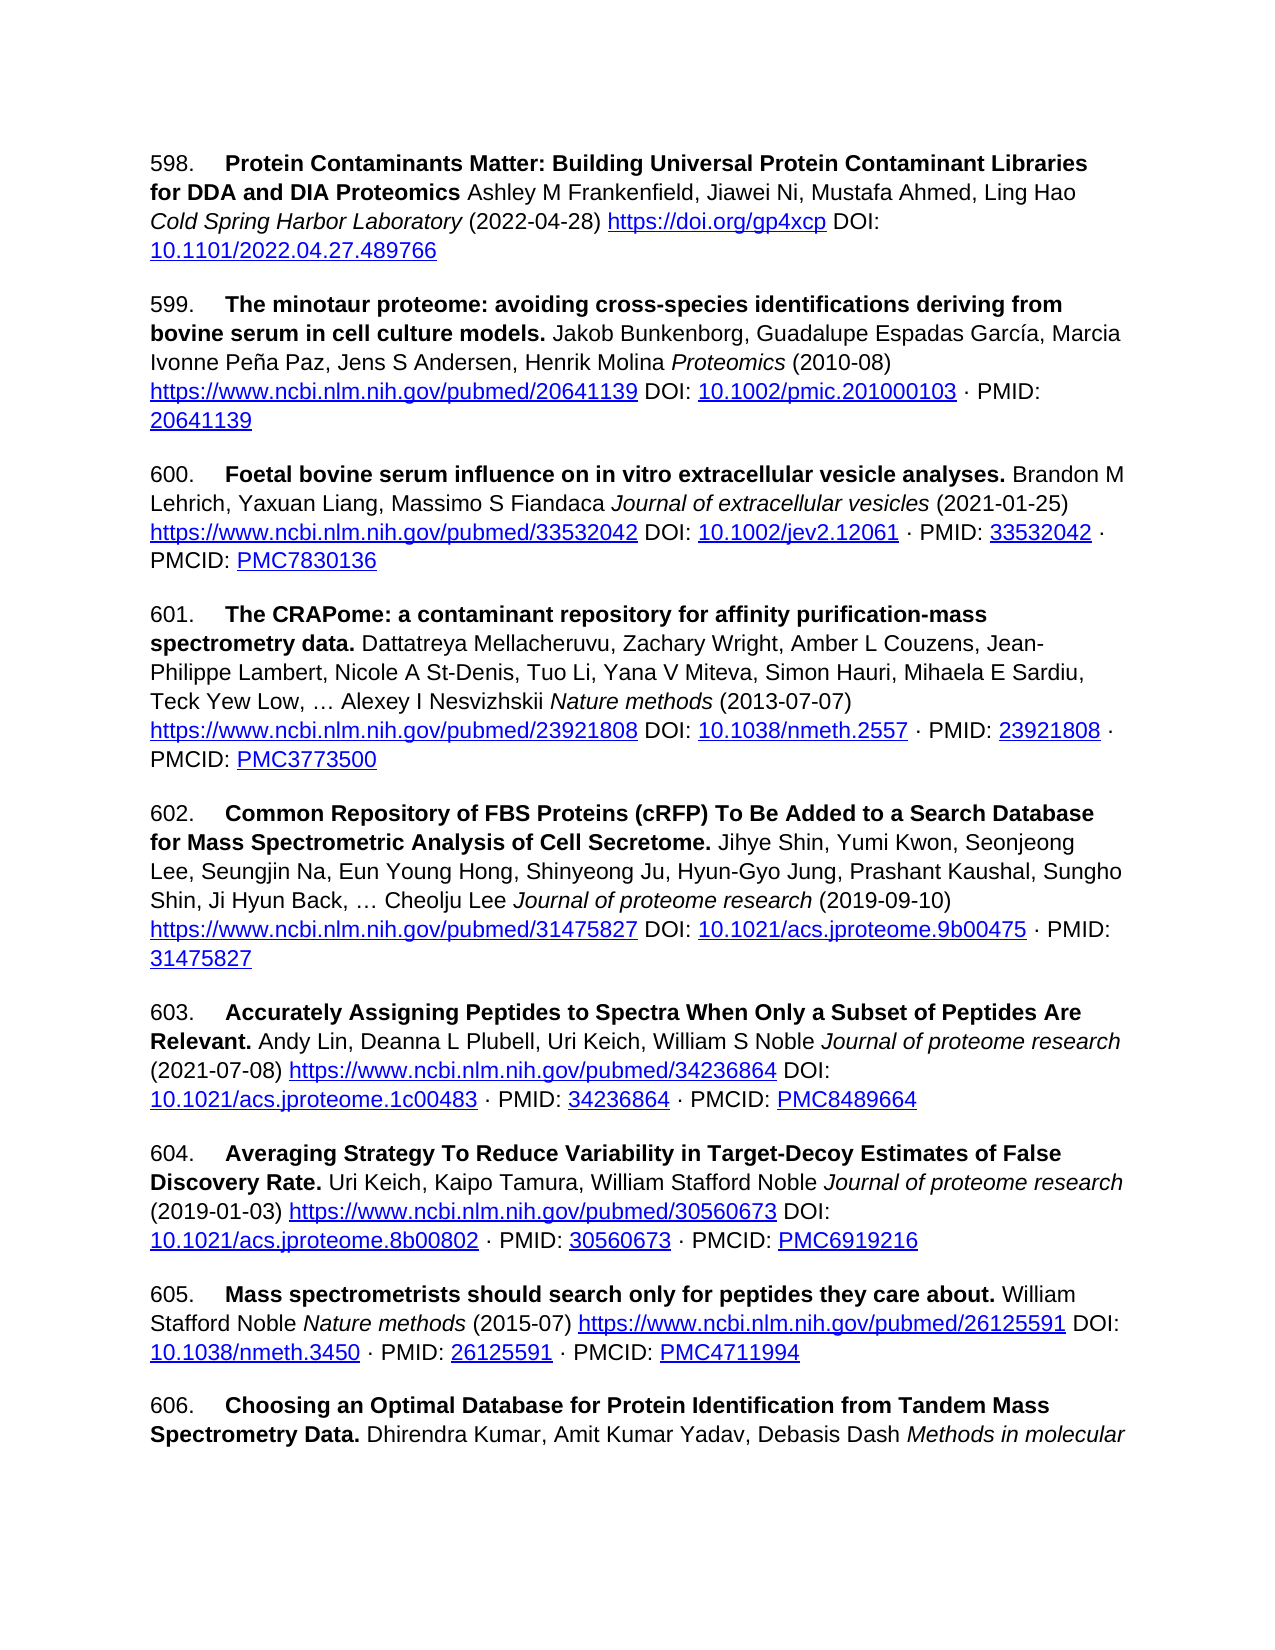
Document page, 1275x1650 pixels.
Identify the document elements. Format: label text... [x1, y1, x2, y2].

text 604. Averaging Strategy To Reduce Variability in Target-Decoy Estimates of False Discovery Rate. Uri Keich, Kaipo Tamura, William Stafford Noble Journal of proteome research (2019-01-03) https://www.ncbi.nlm.nih.gov/pubmed/30560673 DOI: 10.1021/acs.jproteome.8b00802 · PMID: 30560673 · PMCID: PMC6919216 [150, 1140, 1125, 1253]
text 599. The minotaur proteome: avoiding cross-species identifications deriving from bovine serum in cell culture models. Jakob Bunkenborg, Guadalupe Espadas García, Marcia Ivonne Peña Paz, Jens S Andersen, Henrik Molina Proteomics (2010-08) https://www.ncbi.nlm.nih.gov/pubmed/20641139 DOI: 10.1002/pmic.201000103 · PMID: 20641139 [150, 291, 1125, 433]
text 600. Foetal bovine serum influence on in vitro extracellular vesicle analyses. Brandon M Lehrich, Yaxuan Liang, Massimo S Fiandaca Journal of extracellular vesicles (2021-01-25) https://www.ncbi.nlm.nih.gov/pubmed/33532042 DOI: 10.1002/jev2.12061 · PMID: 33532042 · PMCID: PMC7830136 [150, 461, 1125, 574]
text 602. Common Repository of FBS Proteins (cRFP) To Be Added to a Search Database for Mass Spectrometric Analysis of Cell Secretome. Jihye Shin, Yumi Kwon, Seonjeong Lee, Seungjin Na, Eun Young Hong, Shinyeong Ju, Hyun-Gyo Jung, Prashant Kaushal, Sungho Shin, Ji Hyun Back, … Cheolju Lee Journal of proteome research (2019-09-10) https://www.ncbi.nlm.nih.gov/pubmed/31475827 DOI: 10.1021/acs.jproteome.9b00475 · PMID: 31475827 [150, 800, 1125, 971]
text 603. Accurately Assigning Peptides to Spectra When Only a Subset of Peptides Are Relevant. Andy Lin, Deanna L Plubell, Uri Keich, William S Noble Journal of proteome research (2021-07-08) https://www.ncbi.nlm.nih.gov/pubmed/34236864 DOI: 10.1021/acs.jproteome.1c00483 · PMID: 34236864 · PMCID: PMC8489664 [150, 999, 1125, 1112]
text 598. Protein Contaminants Matter: Building Universal Protein Contaminant Libraries for DDA and DIA Proteomics Ashley M Frankenfield, Jiawei Ni, Mustafa Ahmed, Ling Hao Cold Spring Harbor Laboratory (2022-04-28) https://doi.org/gp4xcp DOI: 10.1101/2022.04.27.489766 [150, 150, 1125, 263]
text 605. Mass spectrometrists should search only for peptides they care about. William Stafford Noble Nature methods (2015-07) https://www.ncbi.nlm.nih.gov/pubmed/26125591 DOI: 10.1038/nmeth.3450 · PMID: 26125591 · PMCID: PMC4711994 [150, 1281, 1125, 1365]
text 601. The CRAPome: a contaminant repository for affinity purification-mass spectrometry data. Dattatreya Mellacheruvu, Zachary Wright, Amber L Couzens, Jean-Philippe Lambert, Nicole A St-Denis, Tuo Li, Yana V Miteva, Simon Hauri, Mihaela E Sardiu, Teck Yew Low, … Alexey I Nesvizhskii Nature methods (2013-07-07) https://www.ncbi.nlm.nih.gov/pubmed/23921808 DOI: 10.1038/nmeth.2557 · PMID: 23921808 · PMCID: PMC3773500 [150, 601, 1125, 773]
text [150, 1392, 1125, 1448]
